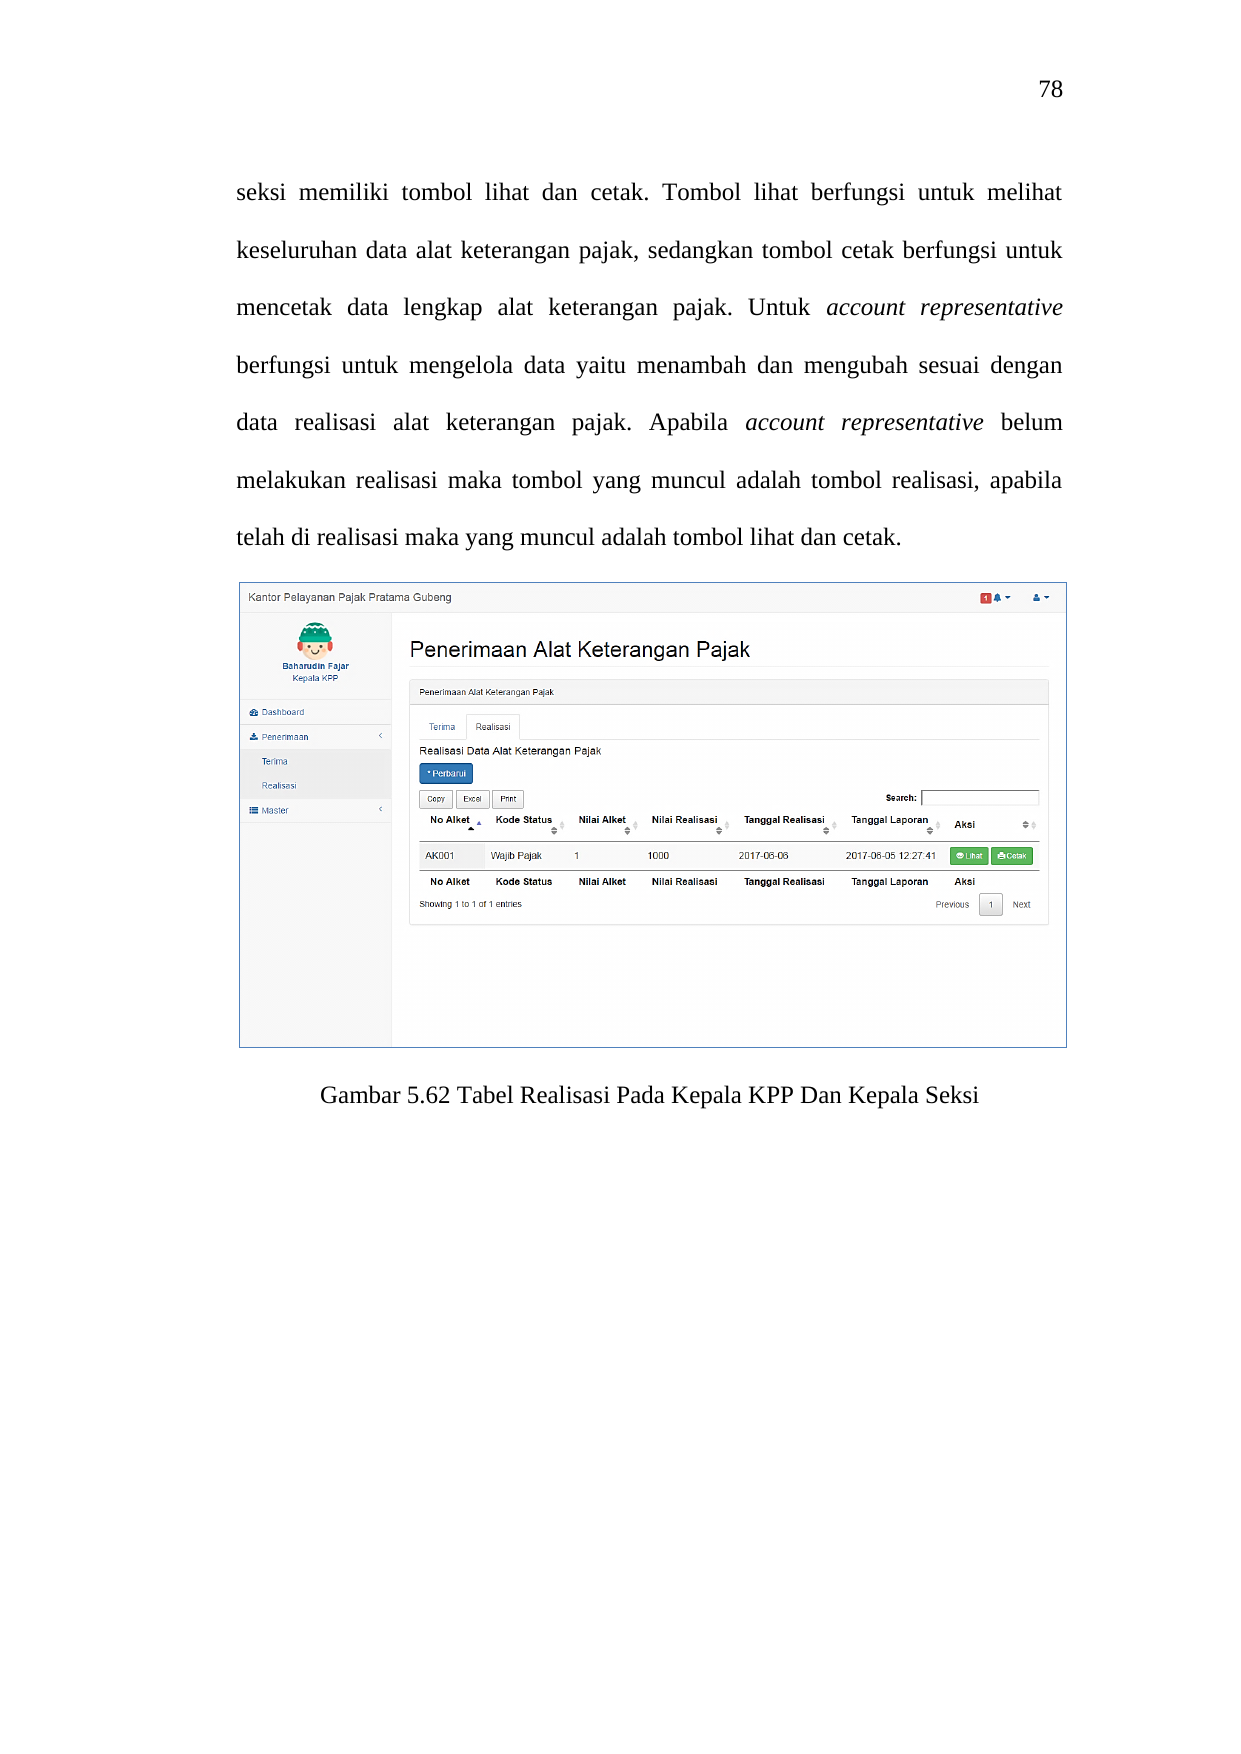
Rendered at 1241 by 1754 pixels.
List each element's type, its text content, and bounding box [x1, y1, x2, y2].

picture [240, 583, 1066, 1047]
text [236, 177, 1063, 551]
